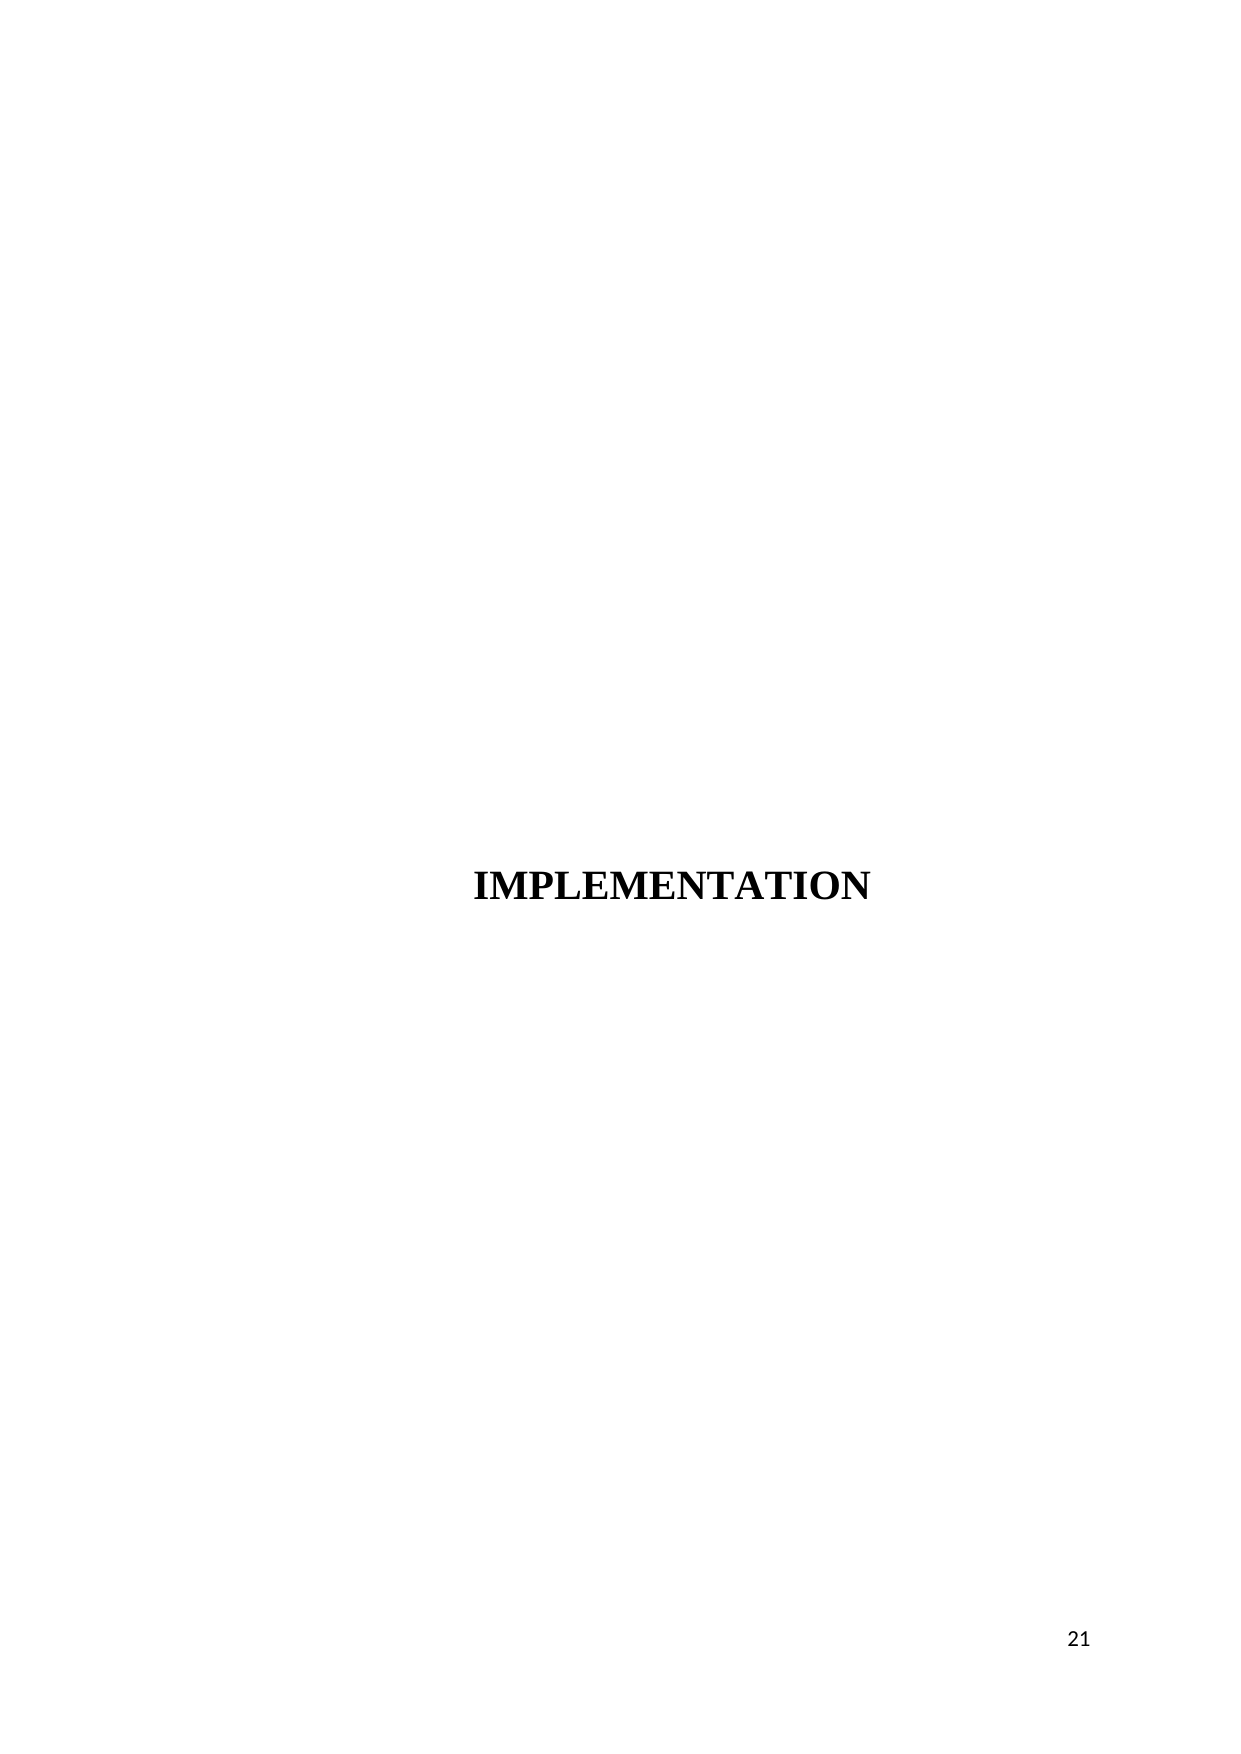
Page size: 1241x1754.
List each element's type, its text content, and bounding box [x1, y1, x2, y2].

text IMPLEMENTATION [150, 861, 1090, 908]
